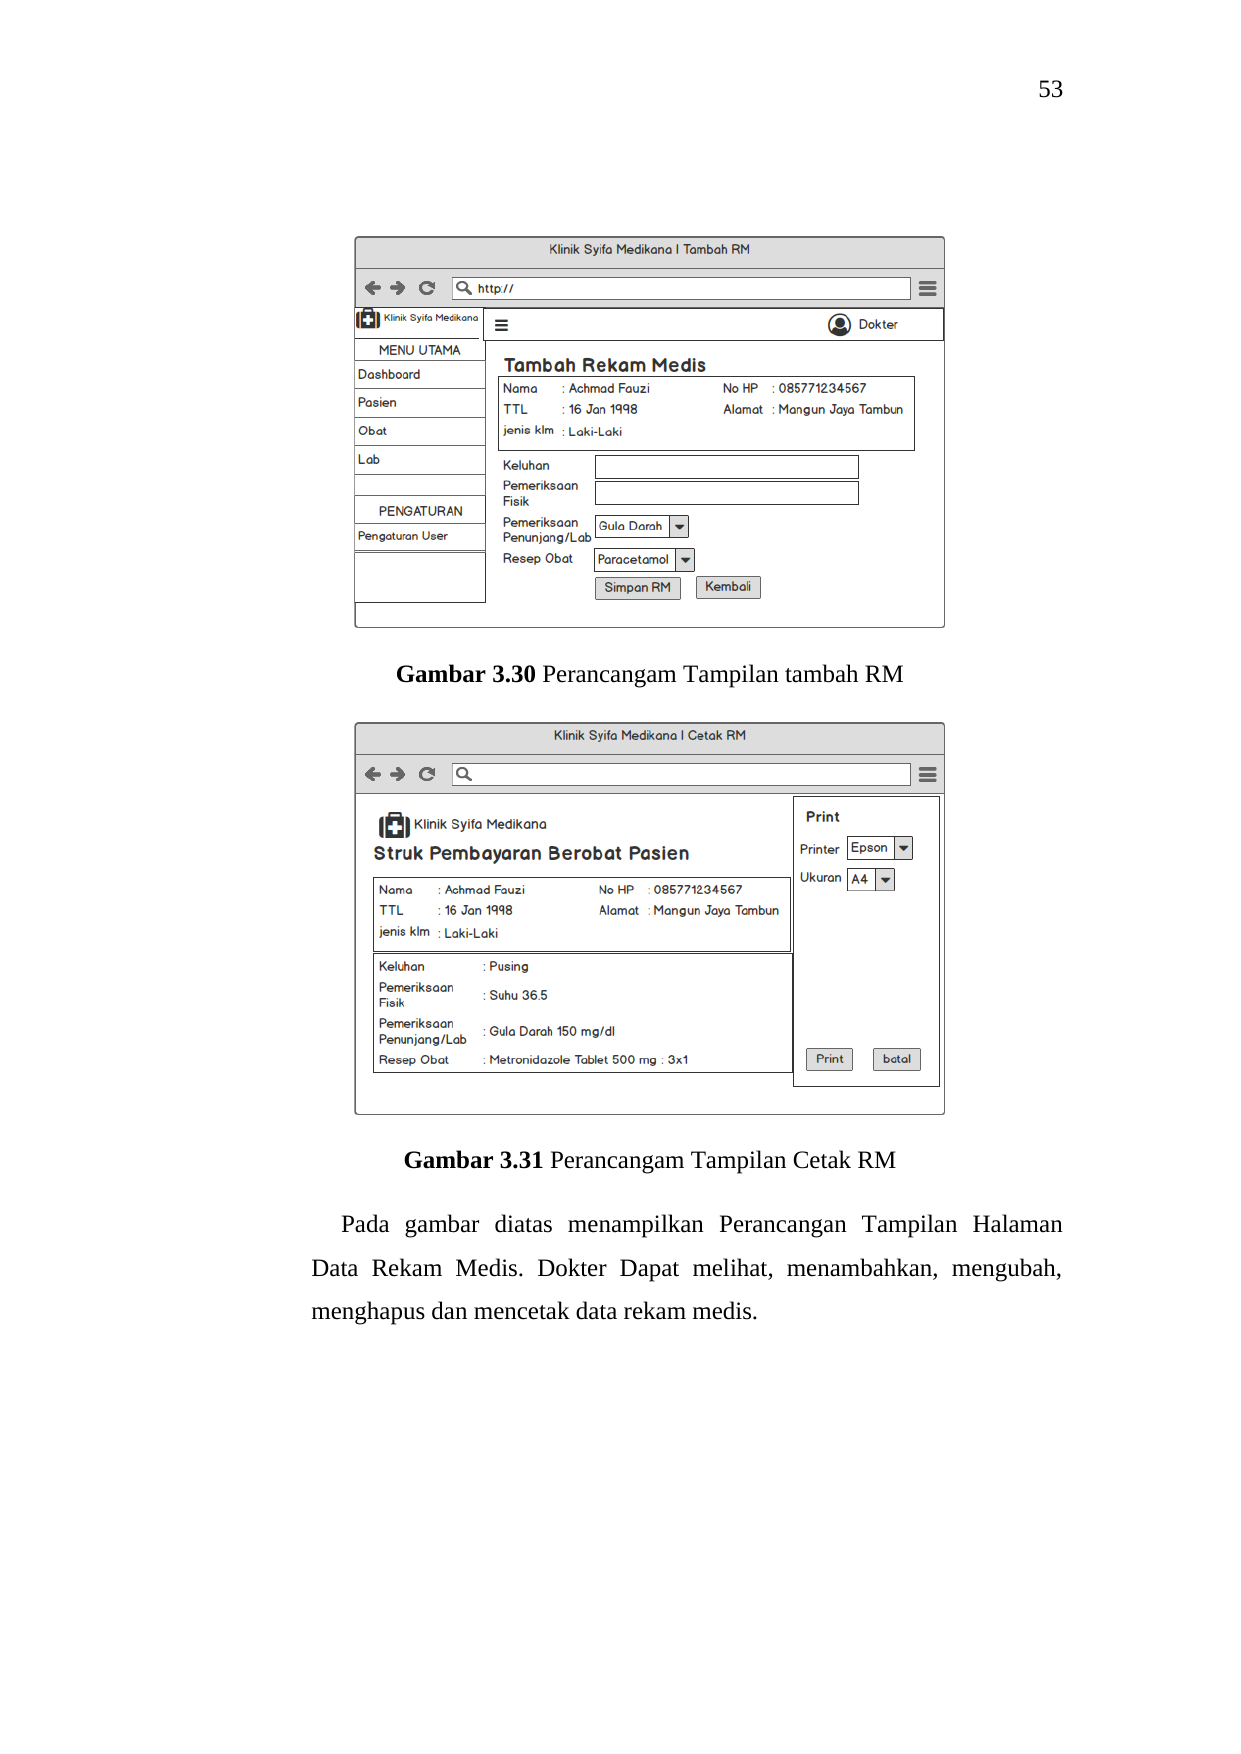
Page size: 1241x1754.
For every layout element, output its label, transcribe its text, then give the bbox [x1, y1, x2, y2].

picture [354, 236, 945, 628]
picture [354, 722, 945, 1115]
text Gambar 3.30 Perancangam Tampilan tambah RM [236, 659, 1063, 688]
text Gambar 3.31 Perancangam Tampilan Cetak RM [236, 1146, 1063, 1174]
text Pada gambar diatas menampilkan Perancangan Tampilan Halaman Data Rekam Medis. Dokter Dapat melihat, menambahkan, mengubah, menghapus dan mencetak data rekam medis. [311, 1209, 1063, 1324]
